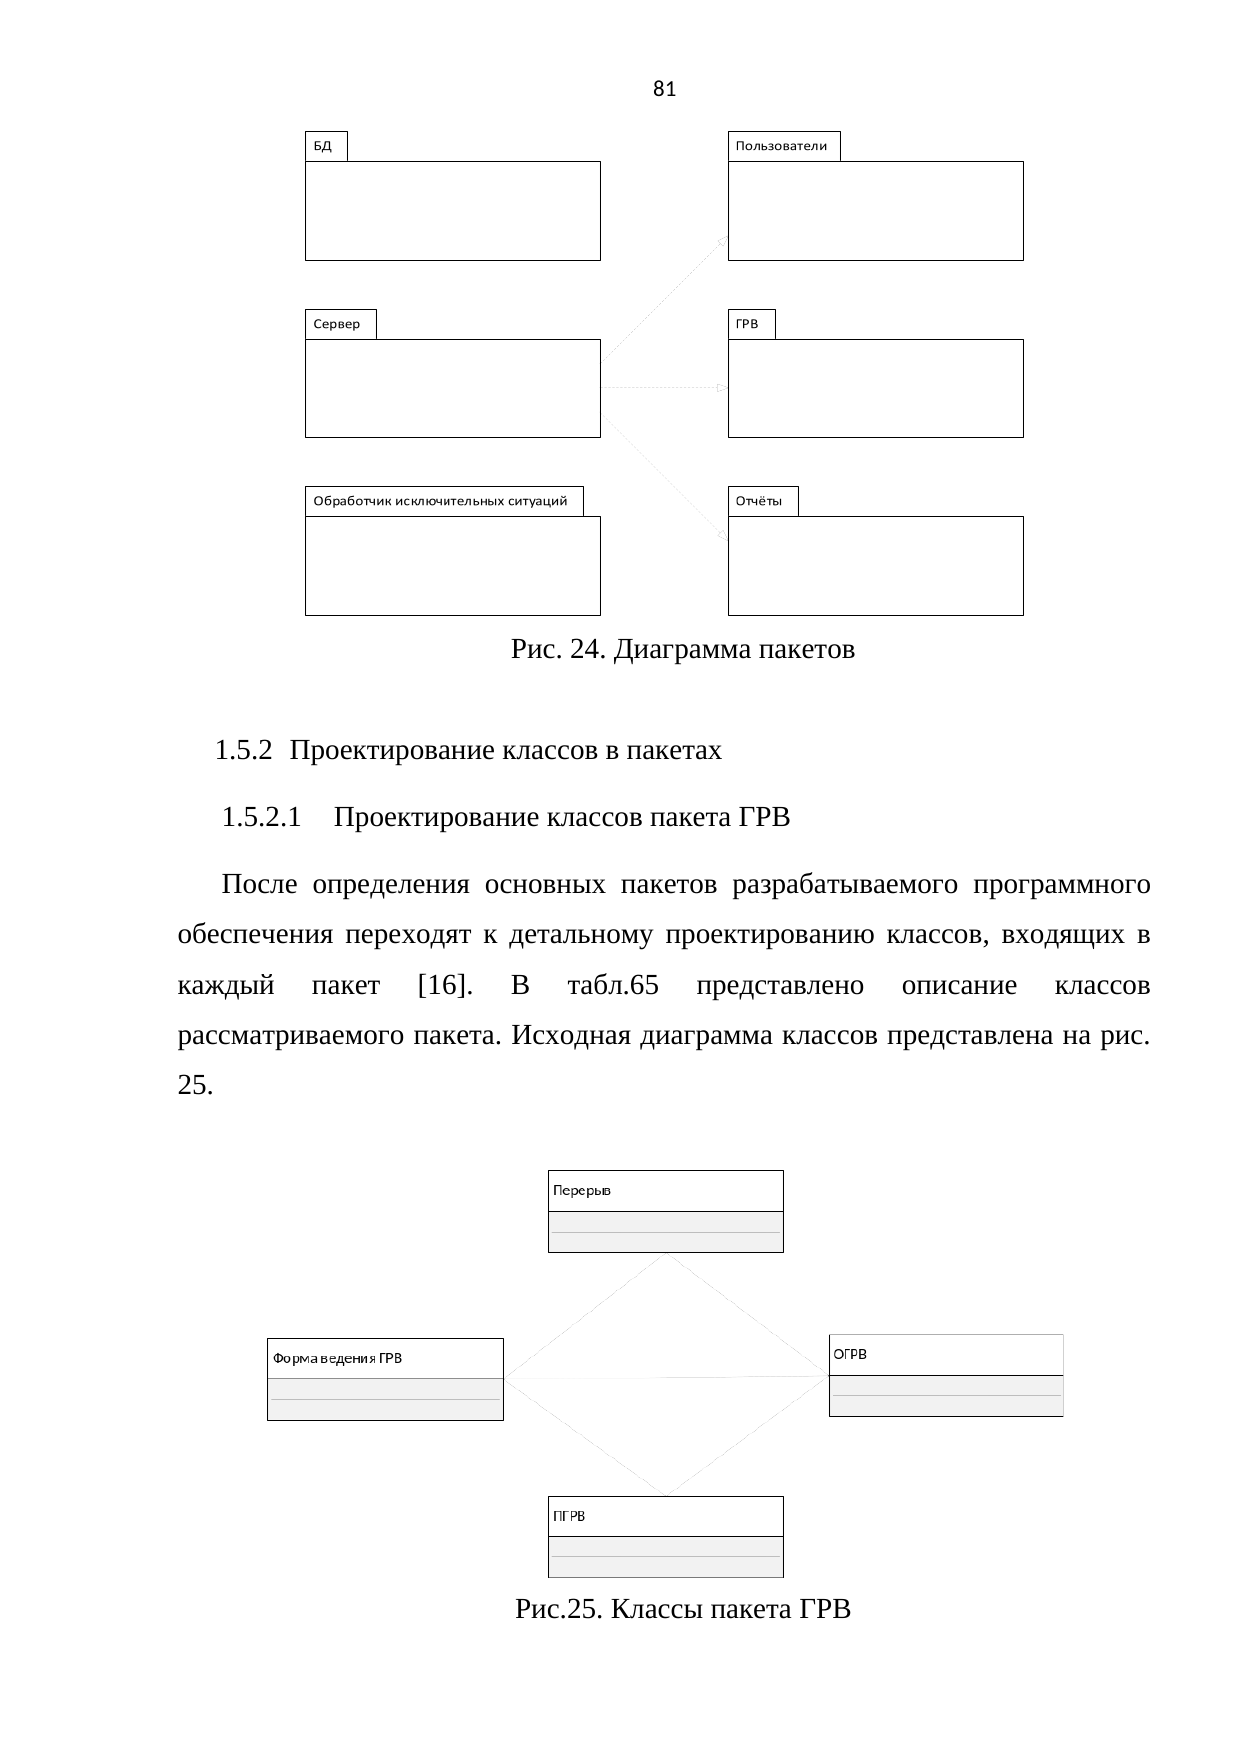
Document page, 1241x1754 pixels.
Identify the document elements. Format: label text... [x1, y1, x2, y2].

text После определения основных пакетов разрабатываемого программного обеспечения переходят к детальному проектированию классов, входящих в каждый пакет [16]. В табл.65 представлено описание классов рассматриваемого пакета. Исходная диаграмма классов представлена на рис. 25. [177, 866, 1152, 1101]
text Рис.25. Классы пакета ГРВ [177, 1592, 1152, 1625]
text Рис. 24. Диаграмма пакетов [177, 632, 1152, 665]
list Проектирование классов пакета ГРВ [221, 799, 1152, 833]
list Проектирование классов в пакетах [214, 732, 1152, 766]
